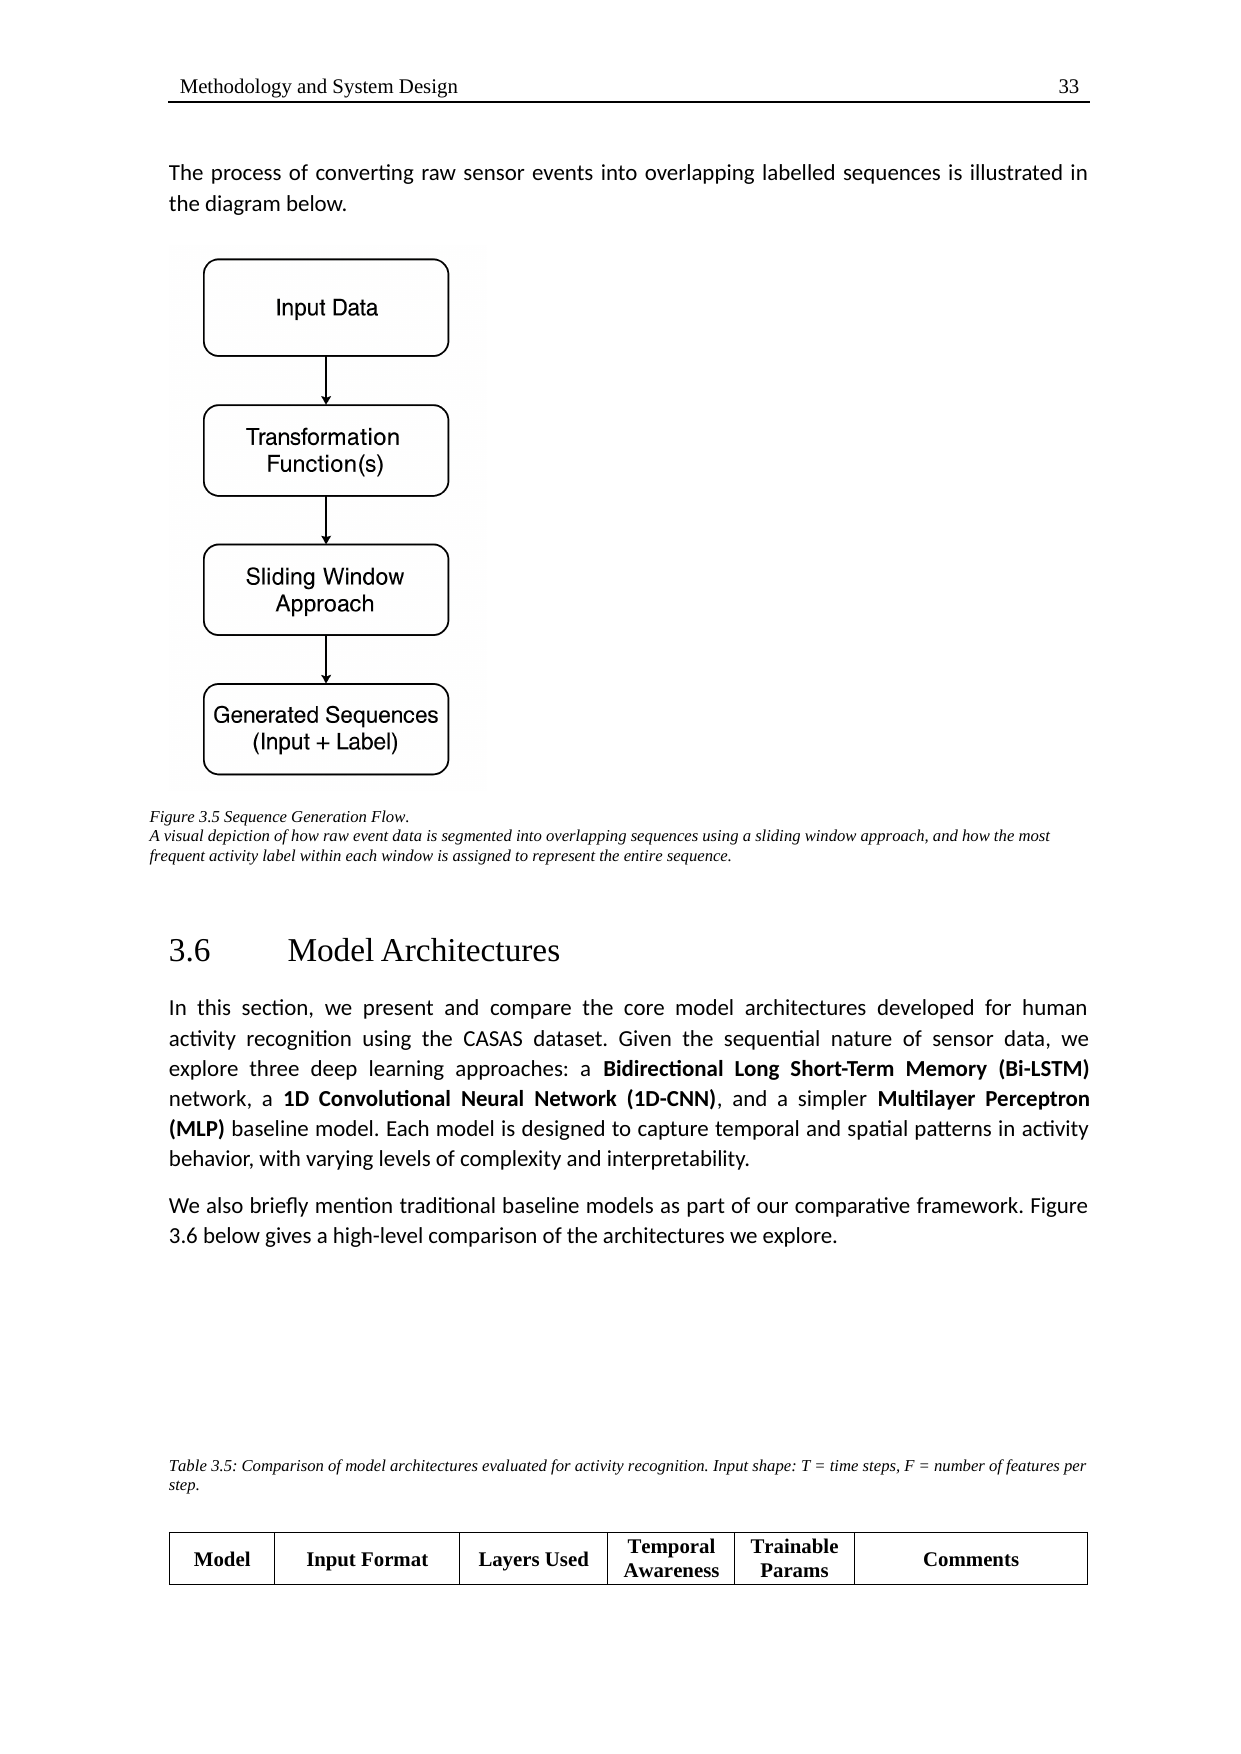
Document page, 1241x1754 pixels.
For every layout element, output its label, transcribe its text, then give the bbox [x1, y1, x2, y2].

table_header Layers Used [460, 1533, 607, 1584]
text Table 3.5: Comparison of model architectures evaluated for activity recognition. Input shape: T = time steps, F = number of features per step. [169, 1456, 1090, 1494]
table_header Model [170, 1533, 274, 1584]
picture [168, 245, 487, 790]
table_header Temporal Awareness [608, 1533, 734, 1584]
text We also briefly mention traditional baseline models as part of our comparative framework. Figure 3.6 below gives a high-level comparison of the architectures we explore. [169, 1191, 1090, 1249]
text The process of converting raw sensor events into overlapping labelled sequences is illustrated in the diagram below. [169, 158, 1090, 217]
table_header Input Format [275, 1533, 459, 1584]
text In this section, we present and compare the core model architectures developed for human activity recognition using the CASAS dataset. Given the sequential nature of sensor data, we explore three deep learning approaches: a Bidirectional Long Short-Term Memory (Bi-LSTM) network, a 1D Convolutional Neural Network (1D-CNN), and a simpler Multilayer Perceptron (MLP) baseline model. Each model is designed to capture temporal and spatial patterns in activity behavior, with varying levels of complexity and interpretability. [169, 993, 1090, 1172]
table_header Trainable Params [735, 1533, 854, 1584]
table_header Comments [855, 1533, 1087, 1584]
